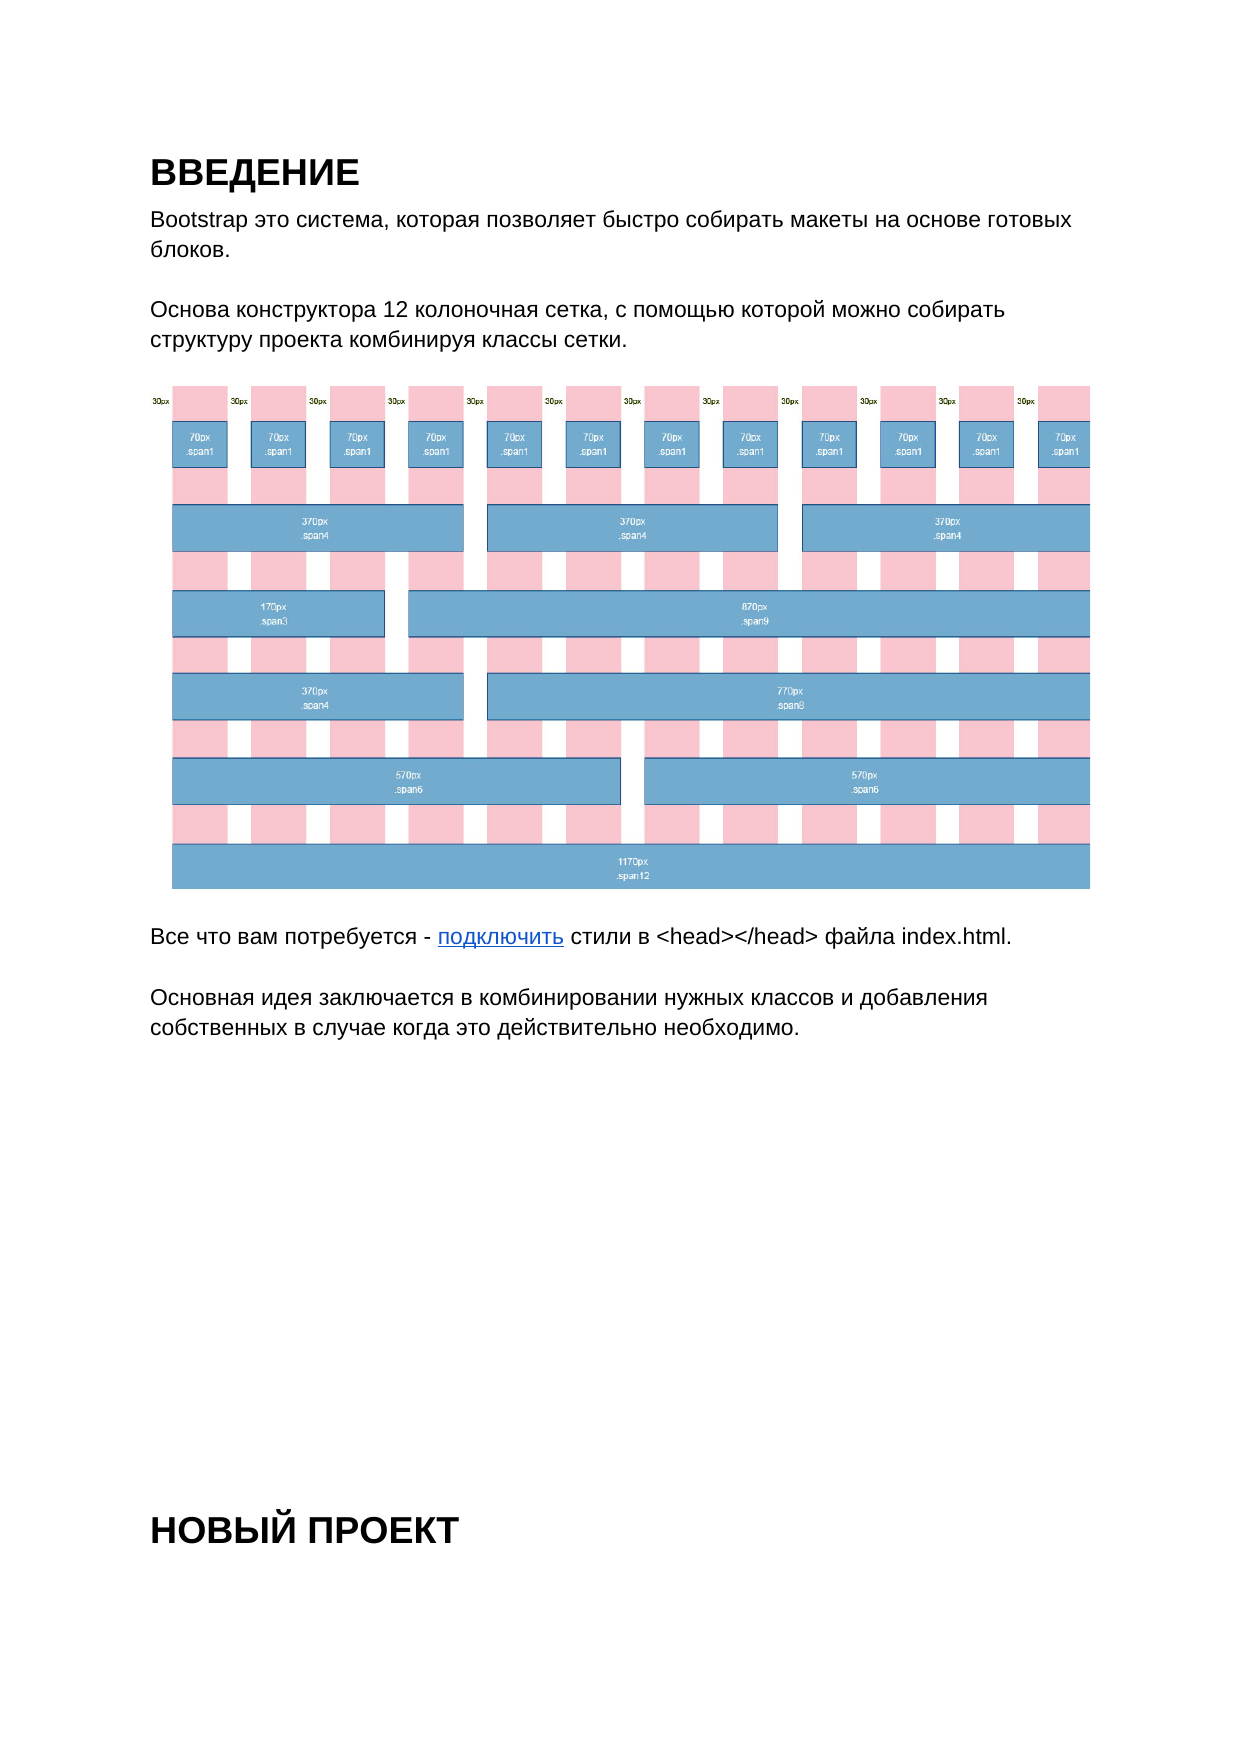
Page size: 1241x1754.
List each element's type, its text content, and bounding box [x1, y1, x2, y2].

picture [150, 386, 1091, 889]
text Bootstrap это система, которая позволяет быстро собирать макеты на основе готовых блоков. [150, 206, 1090, 262]
text Все что вам потребуется - подключить стили в <head></head> файла index.html. [150, 923, 1090, 949]
text Основная идея заключается в комбинировании нужных классов и добавления собственных в случае когда это действительно необходимо. [150, 983, 1090, 1040]
subtitle ВВЕДЕНИЕ [150, 150, 1090, 193]
text Основа конструктора 12 колоночная сетка, с помощью которой можно собирать структуру проекта комбинируя классы сетки. [150, 296, 1090, 353]
subtitle НОВЫЙ ПРОЕКТ [150, 1508, 1090, 1552]
